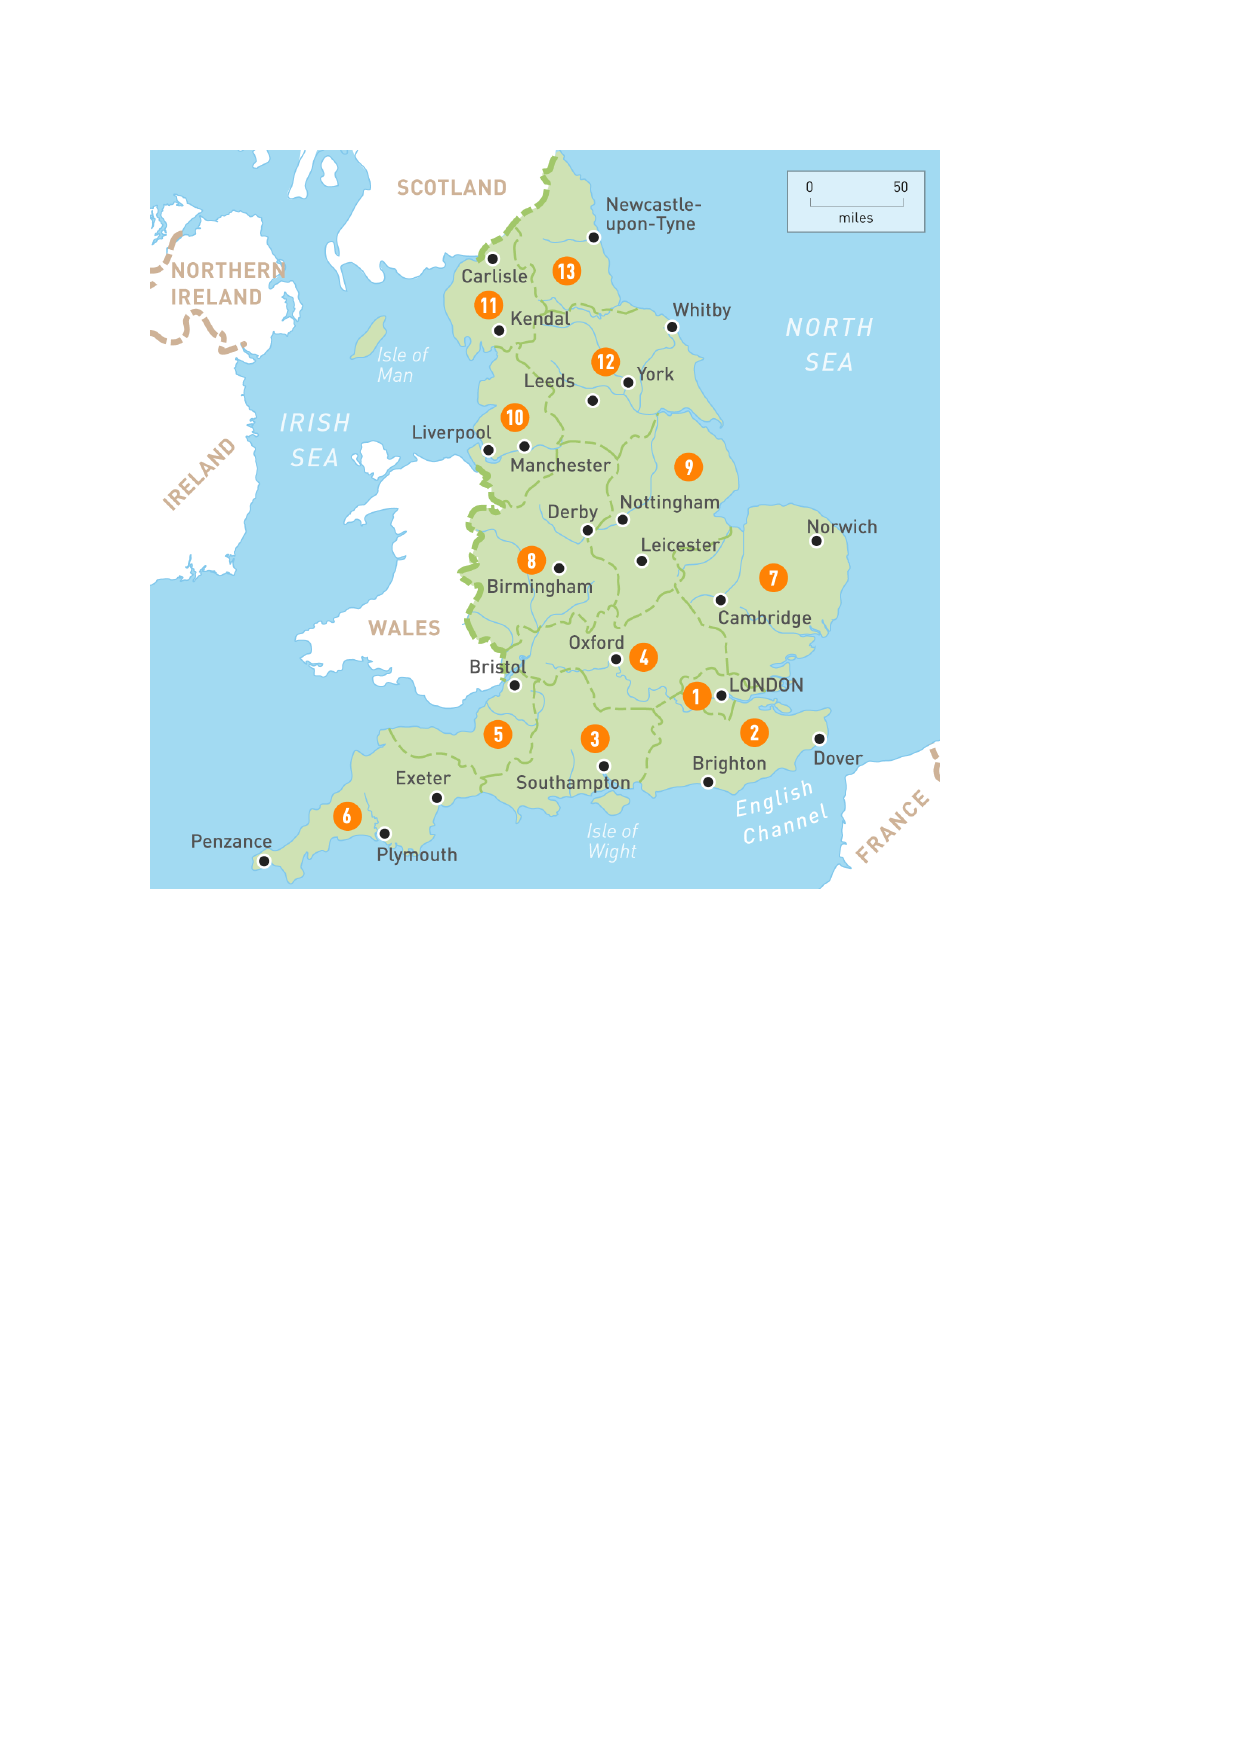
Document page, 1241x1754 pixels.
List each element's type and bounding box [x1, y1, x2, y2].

picture [150, 150, 940, 889]
